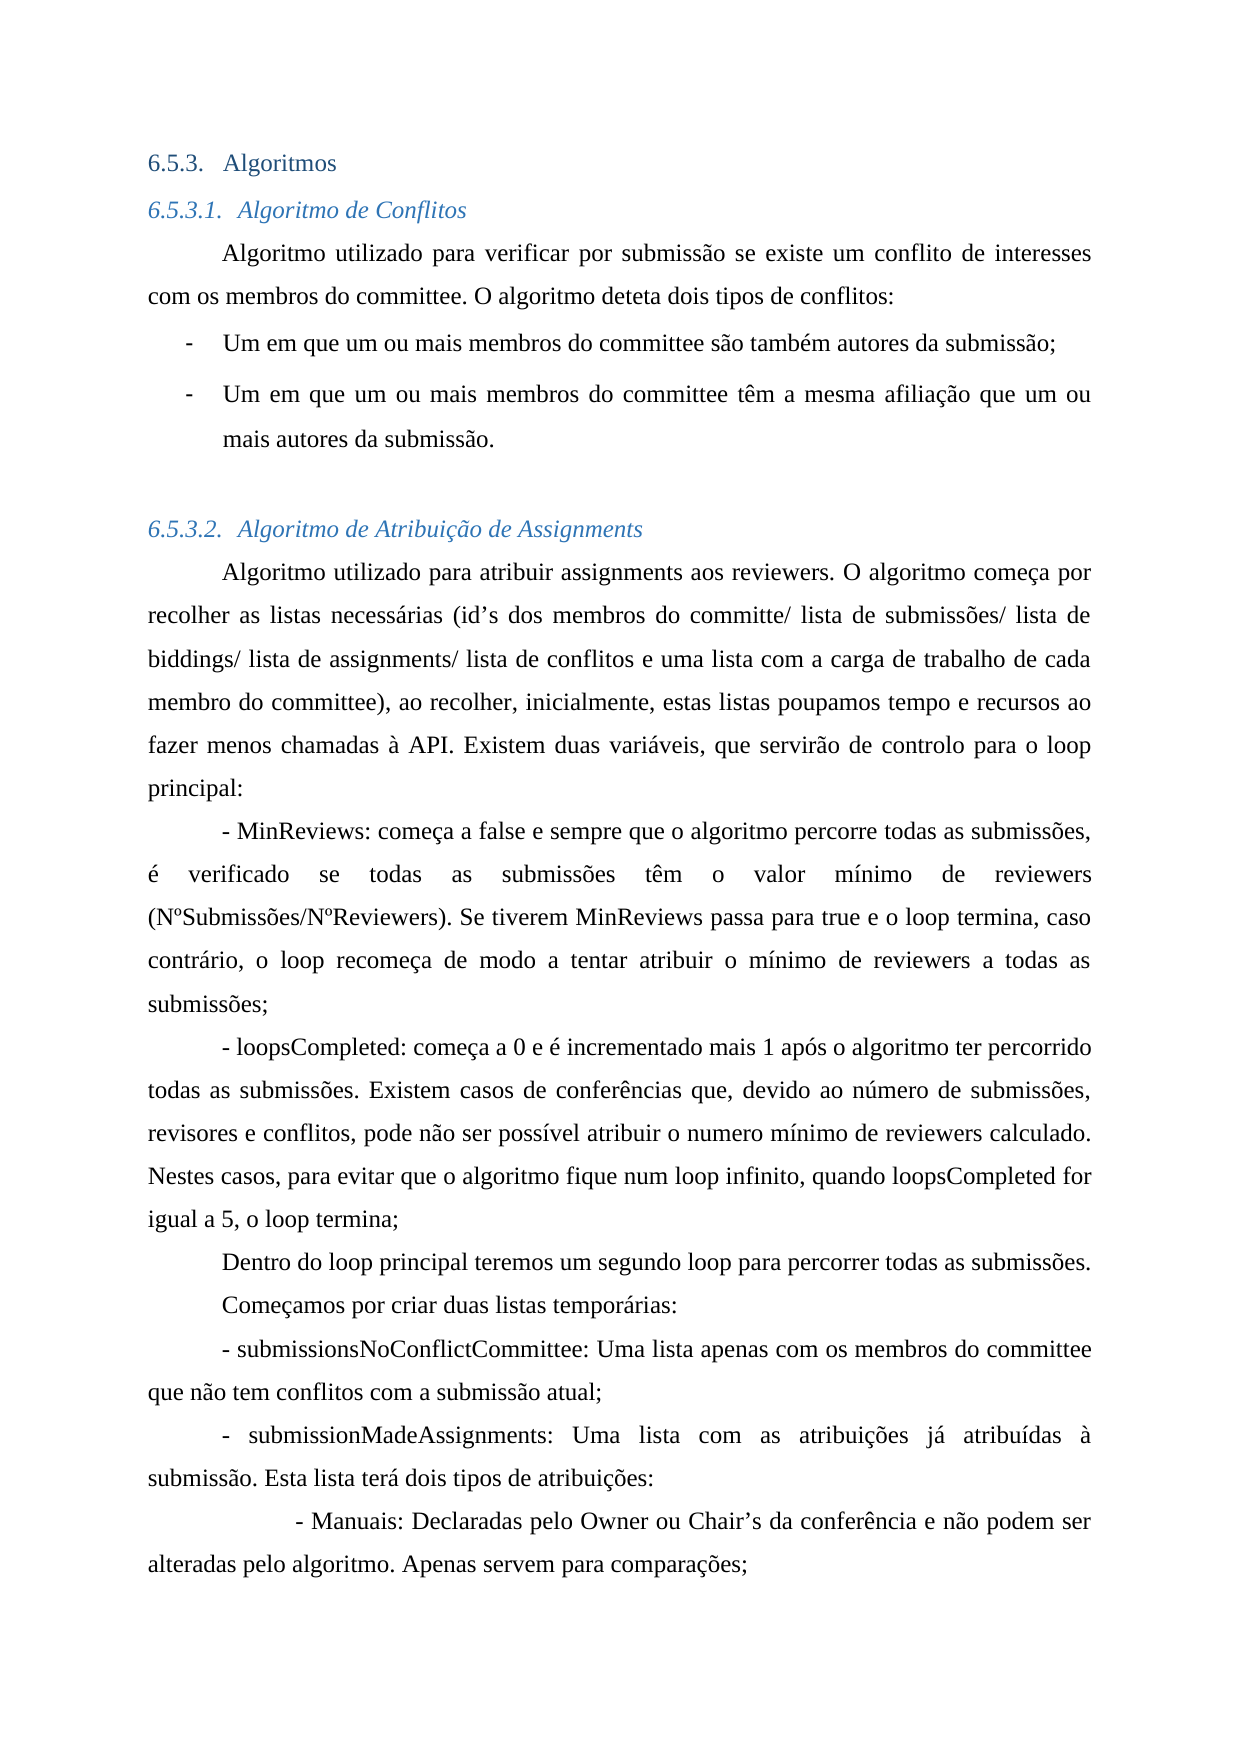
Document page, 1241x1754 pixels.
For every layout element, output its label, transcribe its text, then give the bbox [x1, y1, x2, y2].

text - loopsCompleted: começa a 0 e é incrementado mais 1 após o algoritmo ter percorrido todas as submissões. Existem casos de conferências que, devido ao número de submissões, revisores e conflitos, pode não ser possível atribuir o numero mínimo de reviewers calculado. Nestes casos, para evitar que o algoritmo fique num loop infinito, quando loopsCompleted for igual a 5, o loop termina; [148, 1032, 1092, 1233]
subtitle Algoritmos [148, 148, 1092, 176]
text Dentro do loop principal teremos um segundo loop para percorrer todas as submissões. [148, 1247, 1092, 1276]
text Algoritmo utilizado para atribuir assignments aos reviewers. O algoritmo começa por recolher as listas necessárias (id’s dos membros do committe/ lista de submissões/ lista de biddings/ lista de assignments/ lista de conflitos e uma lista com a carga de trabalho de cada membro do committee), ao recolher, inicialmente, estas listas poupamos tempo e recursos ao fazer menos chamadas à API. Existem duas variáveis, que servirão de controlo para o loop principal: [148, 557, 1092, 802]
text - submissionMadeAssignments: Uma lista com as atribuições já atribuídas à submissão. Esta lista terá dois tipos de atribuições: [148, 1420, 1092, 1492]
text - submissionsNoConflictCommittee: Uma lista apenas com os membros do committee que não tem conflitos com a submissão atual; [148, 1334, 1092, 1406]
text Começamos por criar duas listas temporárias: [148, 1291, 1092, 1319]
subtitle Algoritmo de Atribuição de Assignments [148, 514, 1092, 543]
text Algoritmo utilizado para verificar por submissão se existe um conflito de interesses com os membros do committee. O algoritmo deteta dois tipos de conflitos: [148, 238, 1092, 310]
list Um em que um ou mais membros do committee são também autores da submissão; [185, 324, 1092, 358]
text - Manuais: Declaradas pelo Owner ou Chair’s da conferência e não podem ser alteradas pelo algoritmo. Apenas servem para comparações; [148, 1506, 1092, 1578]
subtitle Algoritmo de Conflitos [148, 195, 1092, 224]
text - MinReviews: começa a false e sempre que o algoritmo percorre todas as submissões, é verificado se todas as submissões têm o valor mínimo de reviewers (NºSubmissões/NºReviewers). Se tiverem MinReviews passa para true e o loop termina, caso contrário, o loop recomeça de modo a tentar atribuir o mínimo de reviewers a todas as submissões; [148, 816, 1092, 1017]
list Um em que um ou mais membros do committee têm a mesma afiliação que um ou mais autores da submissão. [185, 375, 1092, 453]
